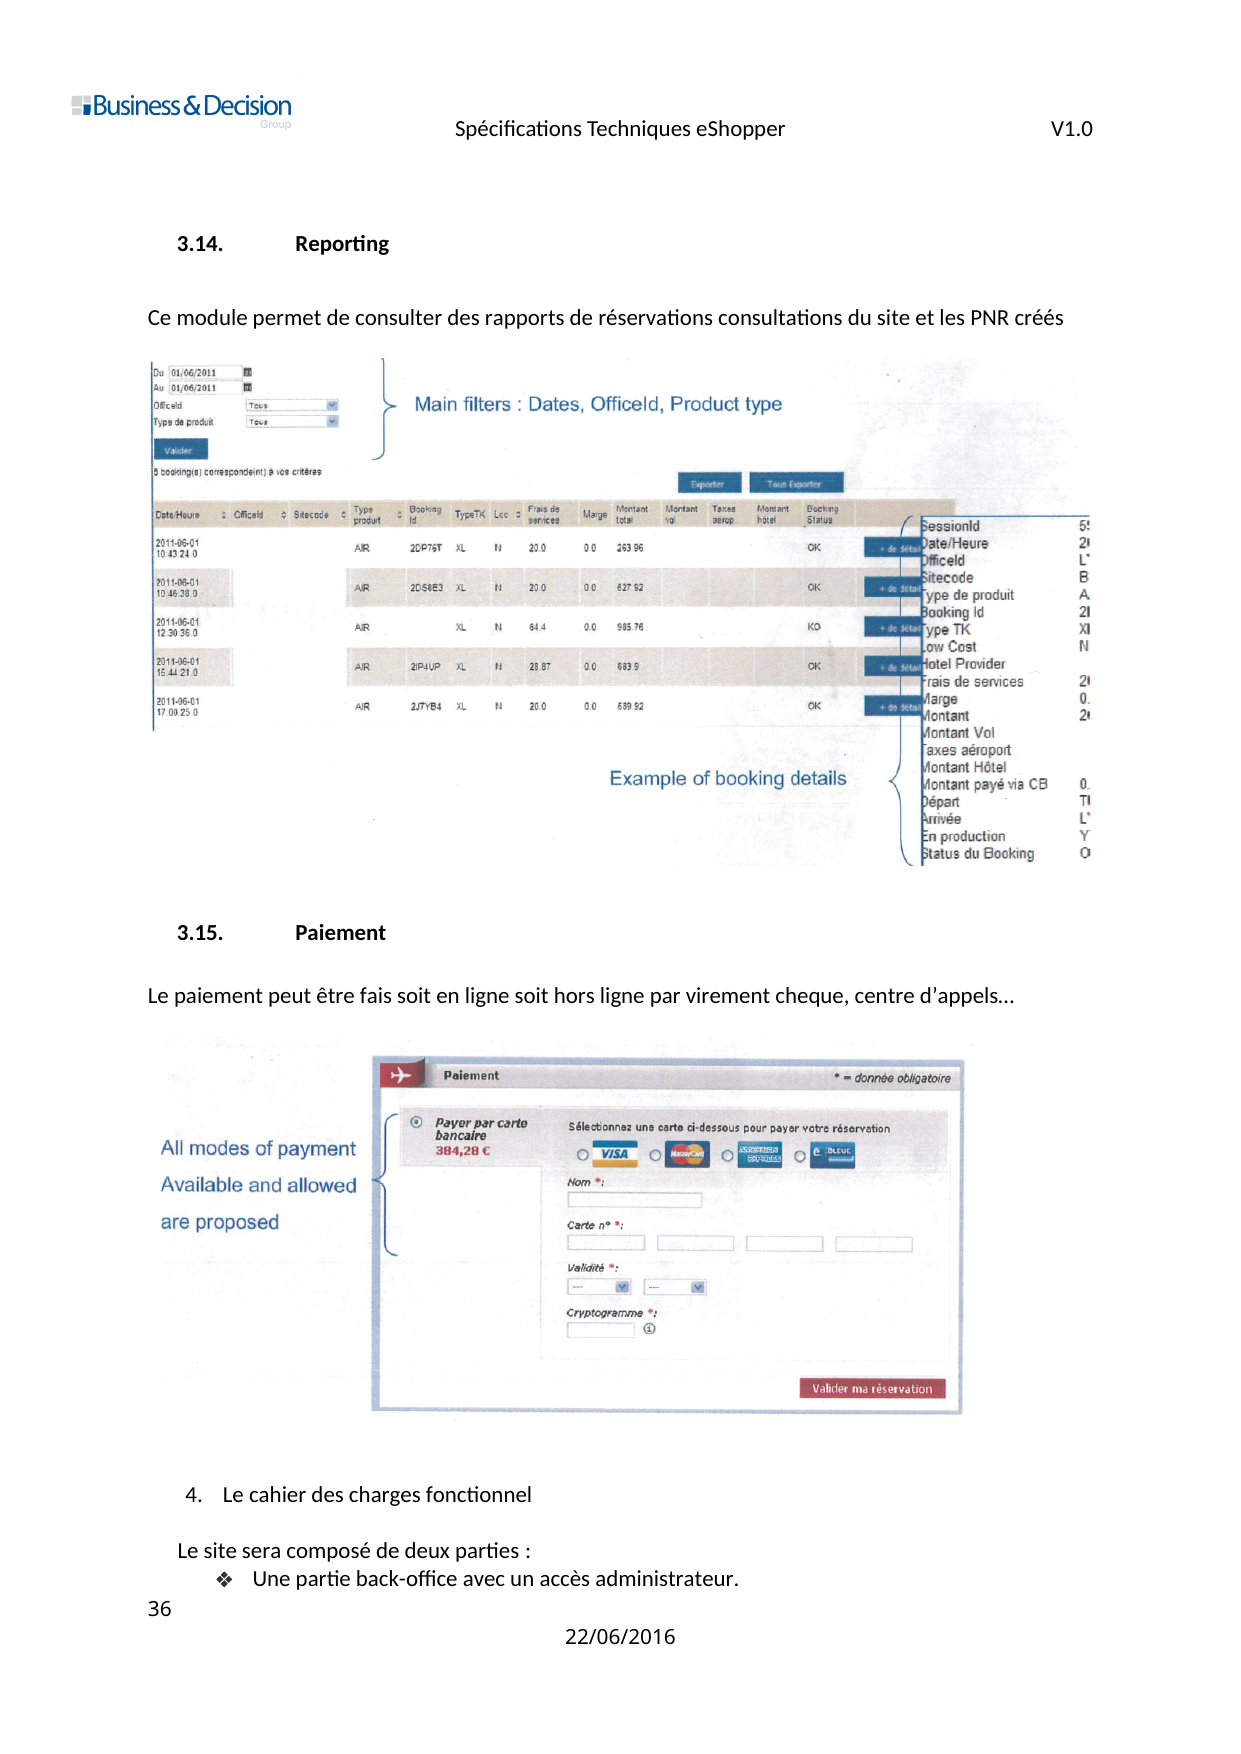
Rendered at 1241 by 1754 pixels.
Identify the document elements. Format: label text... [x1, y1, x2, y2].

subtitle Paiement [177, 918, 1092, 946]
picture [59, 75, 303, 136]
subtitle Reporting [177, 229, 1092, 257]
list Une partie back-office avec un accès administrateur. [215, 1564, 1092, 1592]
text Le site sera composé de deux parties : [148, 1536, 1092, 1564]
text Le paiement peut être fais soit en ligne soit hors ligne par virement cheque, centre d’appels… [148, 981, 1092, 1009]
text Ce module permet de consulter des rapports de réservations consultations du site et les PNR créés [148, 303, 1092, 331]
subtitle Le cahier des charges fonctionnel [185, 1480, 1092, 1508]
